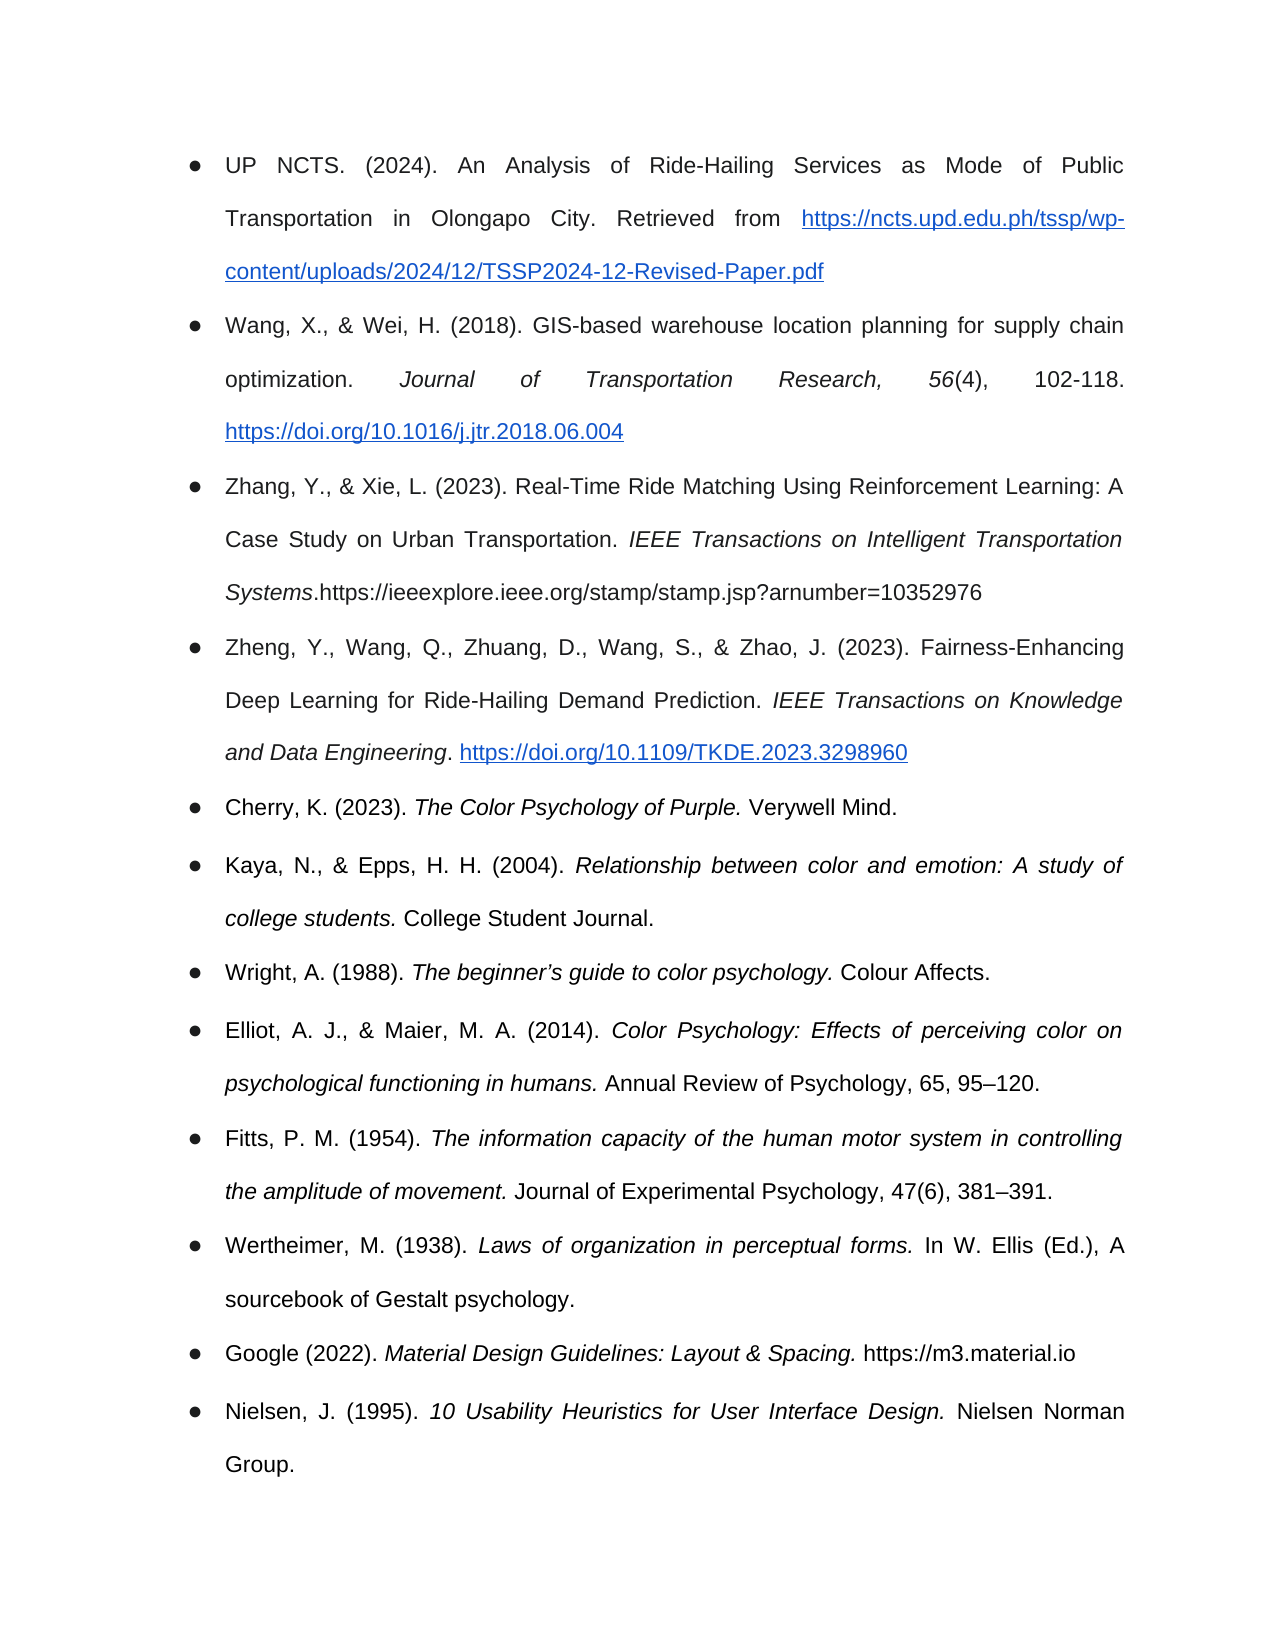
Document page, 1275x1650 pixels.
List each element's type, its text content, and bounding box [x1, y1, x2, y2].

list Wright, A. (1988). The beginner’s guide to color psychology. Colour Affects. [187, 957, 1125, 986]
list Nielsen, J. (1995). 10 Usability Heuristics for User Interface Design. Nielsen Norman Group. [187, 1396, 1125, 1477]
list Google (2022). Material Design Guidelines: Layout & Spacing. https://m3.material.io [187, 1338, 1125, 1367]
list Fitts, P. M. (1954). The information capacity of the human motor system in controlling the amplitude of movement. Journal of Experimental Psychology, 47(6), 381–391. [187, 1123, 1125, 1204]
list Zheng, Y., Wang, Q., Zhuang, D., Wang, S., & Zhao, J. (2023). Fairness-Enhancing Deep Learning for Ride-Hailing Demand Prediction. IEEE Transactions on Knowledge and Data Engineering. https://doi.org/10.1109/TKDE.2023.3298960 [187, 632, 1125, 766]
list Wang, X., & Wei, H. (2018). GIS-based warehouse location planning for supply chain optimization. Journal of Transportation Research, 56(4), 102-118. https://doi.org/10.1016/j.jtr.2018.06.004 [187, 311, 1125, 445]
list Wertheimer, M. (1938). Laws of organization in perceptual forms. In W. Ellis (Ed.), A sourcebook of Gestalt psychology. [187, 1231, 1125, 1312]
list Cherry, K. (2023). The Color Psychology of Purple. Verywell Mind. [187, 792, 1125, 821]
list Kaya, N., & Epps, H. H. (2004). Relationship between color and emotion: A study of college students. College Student Journal. [187, 849, 1125, 931]
list Elliot, A. J., & Maier, M. A. (2014). Color Psychology: Effects of perceiving color on psychological functioning in humans. Annual Review of Psychology, 65, 95–120. [187, 1015, 1125, 1096]
list Zhang, Y., & Xie, L. (2023). Real-Time Ride Matching Using Reinforcement Learning: A Case Study on Urban Transportation. IEEE Transactions on Intelligent Transportation Systems.https://ieeexplore.ieee.org/stamp/stamp.jsp?arnumber=10352976 [187, 471, 1125, 605]
list UP NCTS. (2024). An Analysis of Ride-Hailing Services as Mode of Public Transportation in Olongapo City. Retrieved from https://ncts.upd.edu.ph/tssp/wp-content/uploads/2024/12/TSSP2024-12-Revised-Paper.pdf [187, 150, 1125, 284]
